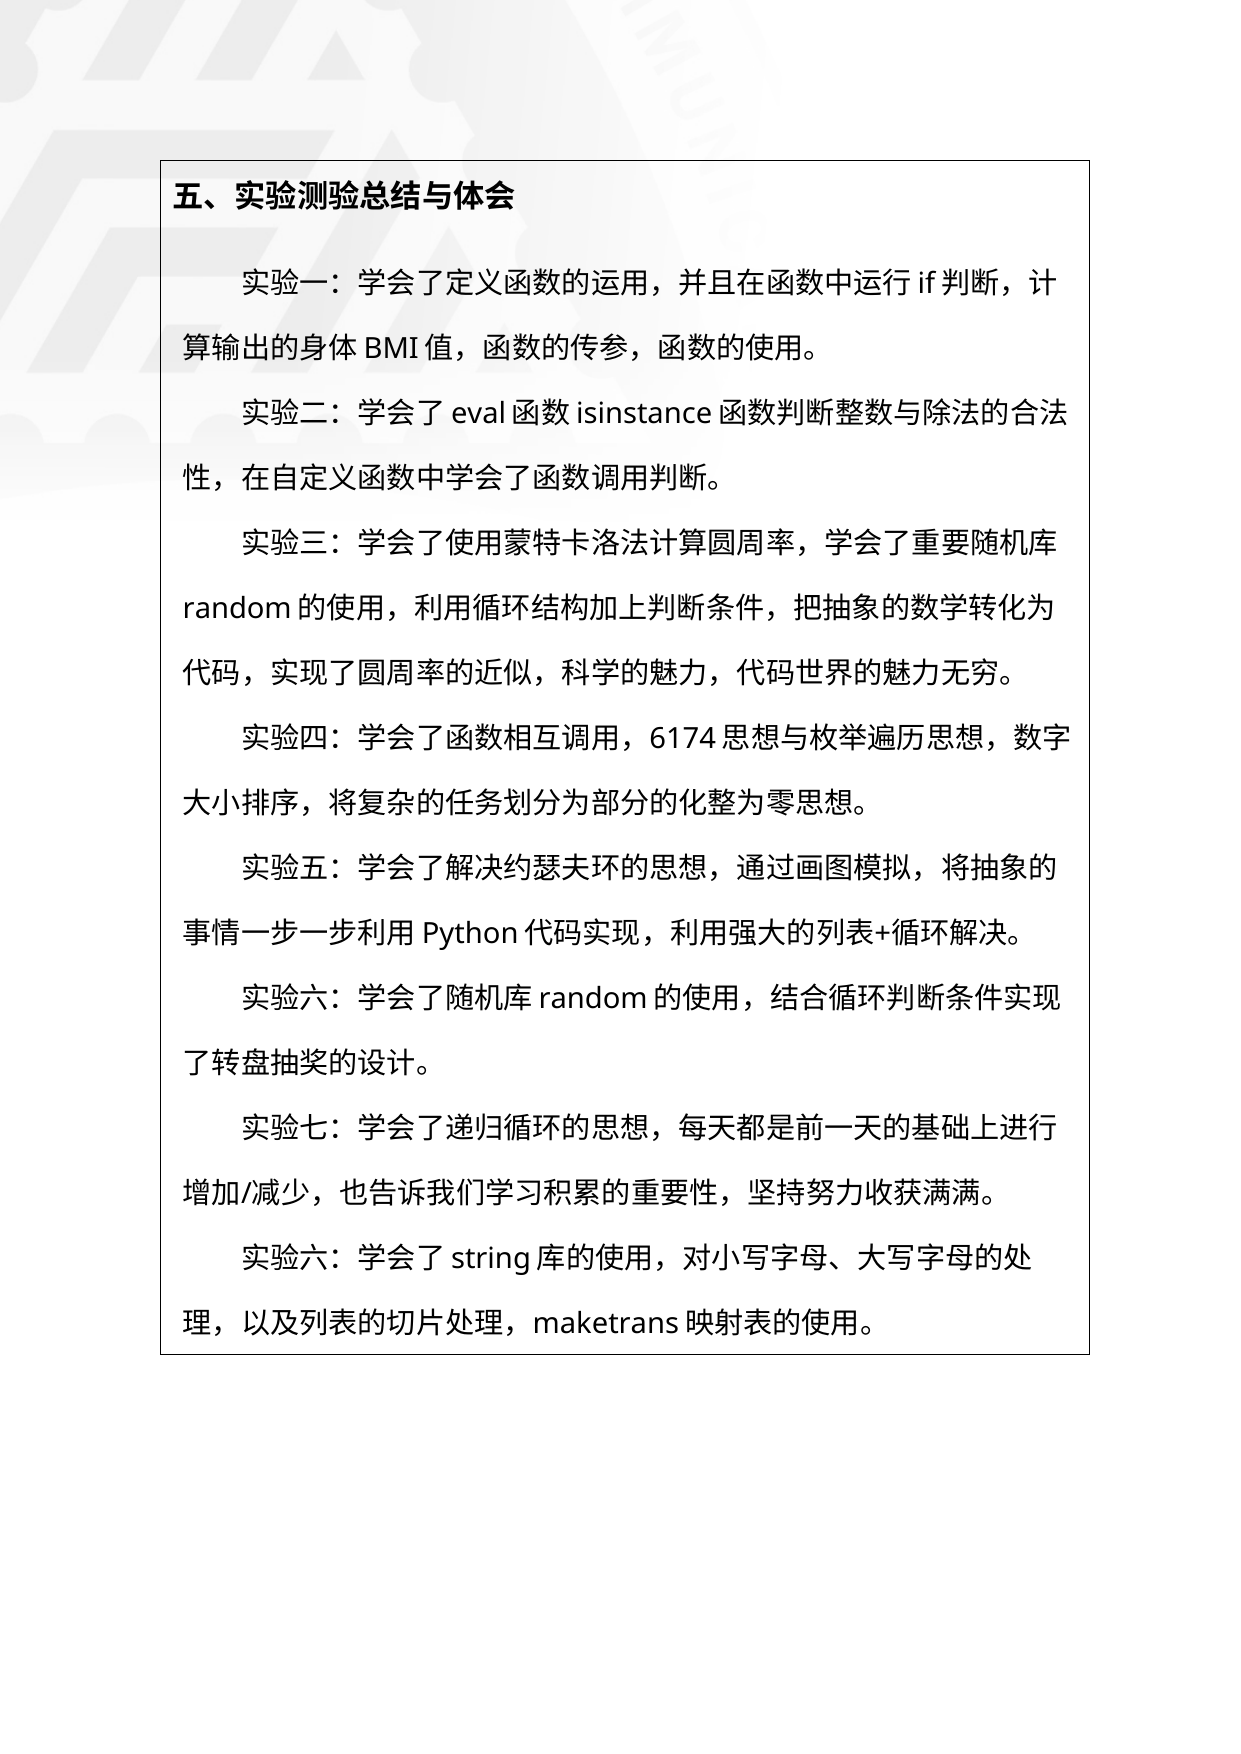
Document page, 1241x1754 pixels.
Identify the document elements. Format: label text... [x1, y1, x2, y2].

picture [0, 0, 879, 522]
table_header 五、实验测验总结与体会 实验一：学会了定义函数的运用，并且在函数中运行if判断，计算输出的身体BMI值，函数的传参，函数的使用。 实验二：学会了eval函数isinstance函数判断整数与除法的合法性，在自定义函数中学会了函数调用判断。 实验三：学会了使用蒙特卡洛法计算圆周率，学会了重要随机库random的使用，利用循环结构加上判断条件，把抽象的数学转化为代码，实现了圆周率的近似，科学的魅力，代码世界的魅力无穷。 实验四：学会了函数相互调用，6174思想与枚举遍历思想，数字大小排序，将复杂的任务划分为部分的化整为零思想。 实验五：学会了解决约瑟夫环的思想，通过画图模拟，将抽象的事情一步一步利用Python代码实现，利用强大的列表+循环解决。 实验六：学会了随机库random的使用，结合循环判断条件实现了转盘抽奖的设计。 实验七：学会了递归循环的思想，每天都是前一天的基础上进行增加/减少，也告诉我们学习积累的重要性，坚持努力收获满满。 实验六：学会了string库的使用，对小写字母、大写字母的处理，以及列表的切片处理，maketrans映射表的使用。 [161, 161, 1089, 1354]
